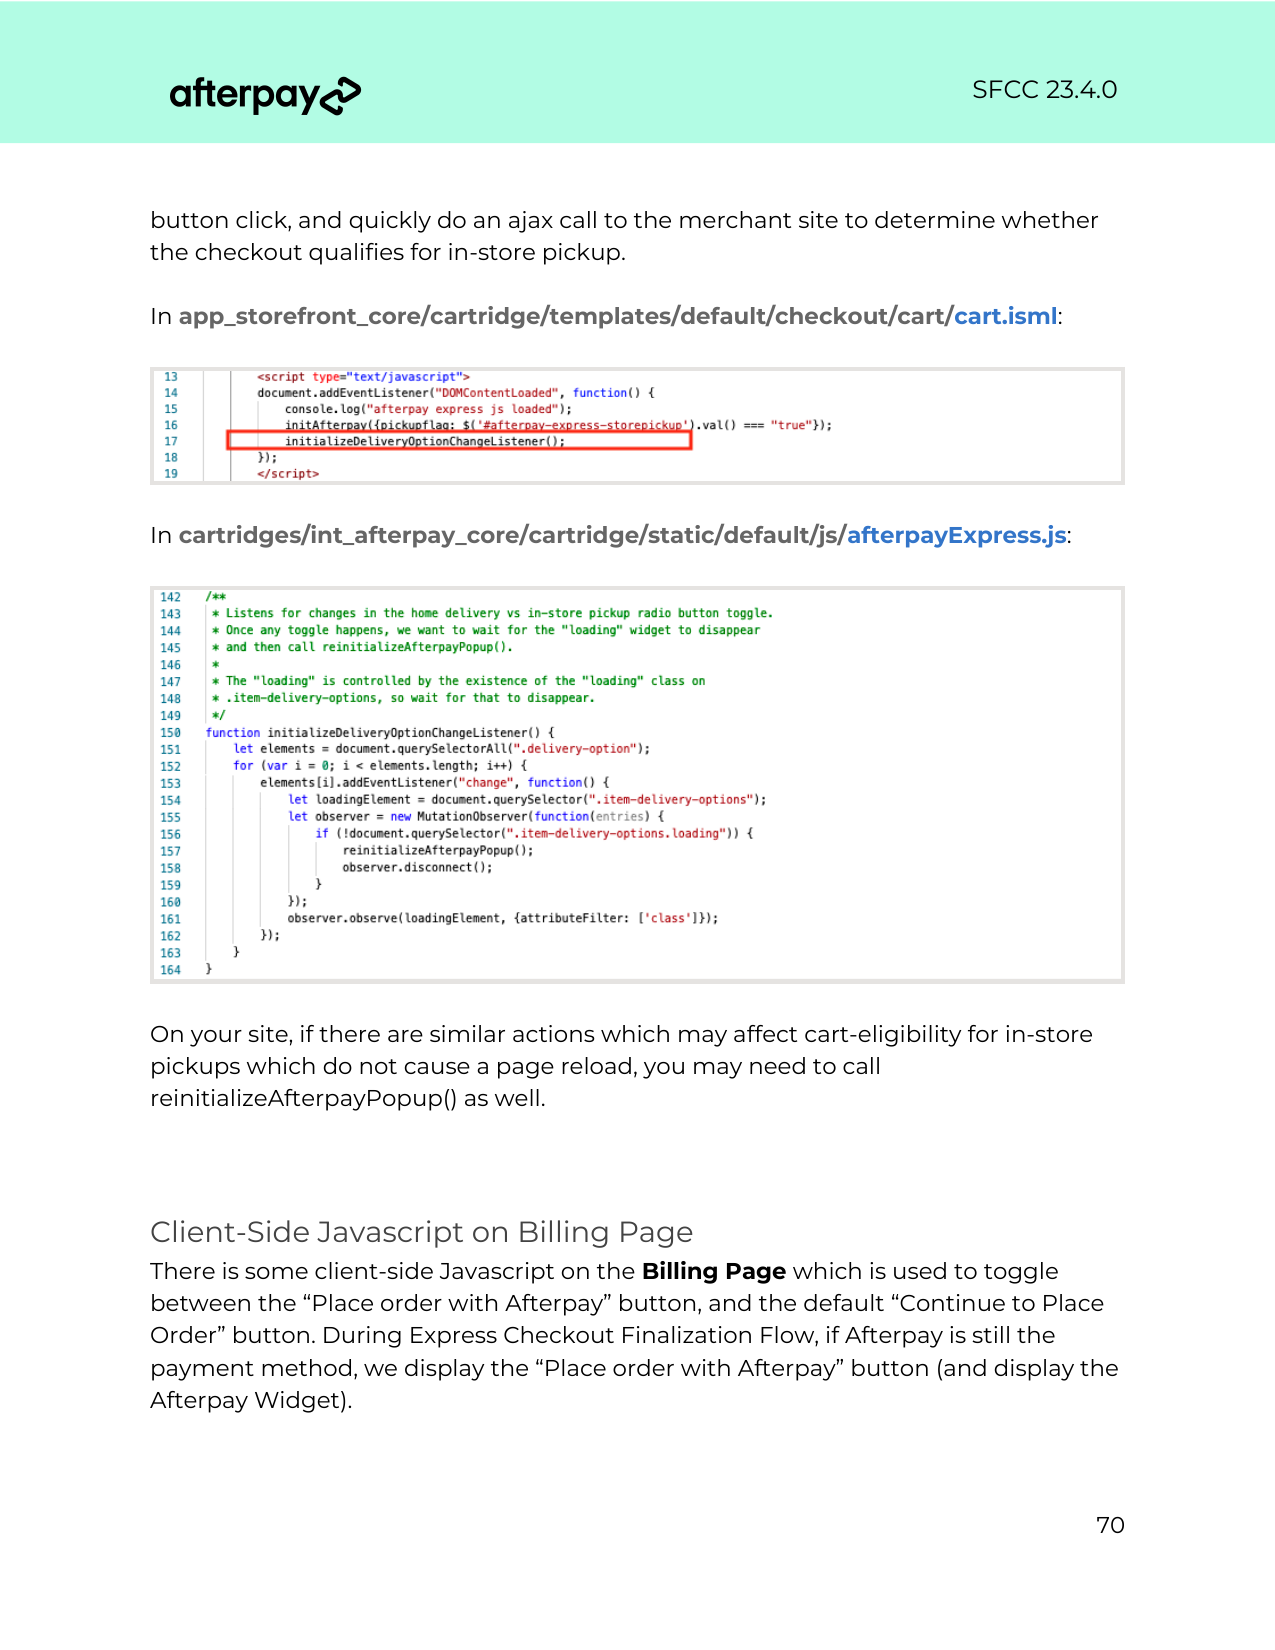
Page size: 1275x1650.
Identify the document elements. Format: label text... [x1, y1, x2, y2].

text In cartridges/int_afterpay_core/cartridge/static/default/js/afterpayExpress.js: [150, 522, 1125, 549]
text There is some client-side Javascript on the Billing Page which is used to toggle between the “Place order with Afterpay” button, and the default “Continue to Place Order” button. During Express Checkout Finalization Flow, if Afterpay is still the payment method, we display the “Place order with Afterpay” button (and display the Afterpay Widget). [150, 1258, 1125, 1414]
subtitle Client-Side Javascript on Billing Page [150, 1214, 1125, 1249]
text On your site, if there are similar actions which may affect cart-eligibility for in-store pickups which do not cause a page reload, you may need to call reinitializeAfterpayPopup() as well. [150, 1020, 1125, 1112]
picture [154, 371, 1121, 481]
picture [154, 590, 1121, 979]
picture [134, 48, 397, 144]
